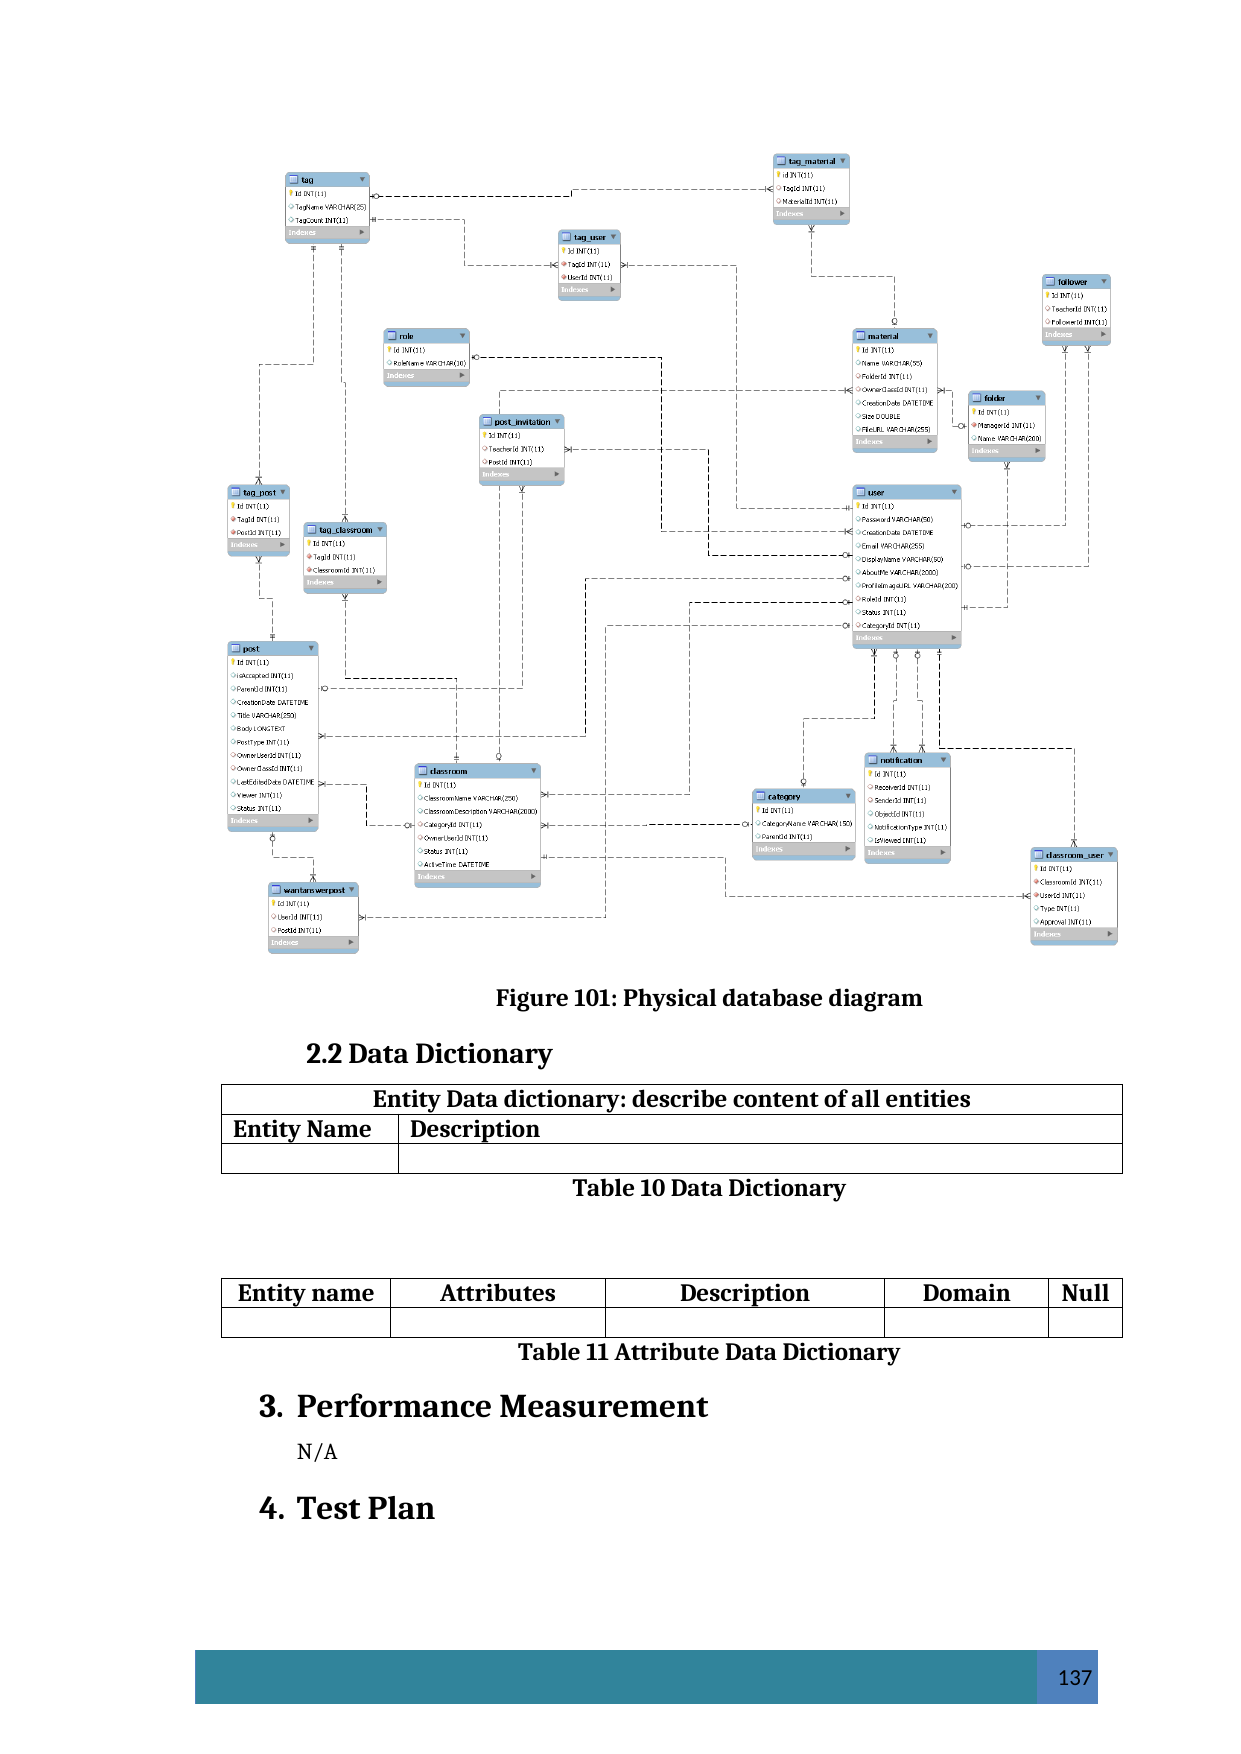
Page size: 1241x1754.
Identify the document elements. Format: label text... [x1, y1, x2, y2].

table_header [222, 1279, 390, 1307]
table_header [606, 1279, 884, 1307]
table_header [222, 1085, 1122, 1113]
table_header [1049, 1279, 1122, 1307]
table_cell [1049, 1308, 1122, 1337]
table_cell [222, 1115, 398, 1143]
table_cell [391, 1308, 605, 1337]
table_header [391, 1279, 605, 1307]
subtitle Test Plan [259, 1489, 1122, 1528]
subtitle Performance Measurement [259, 1388, 1122, 1426]
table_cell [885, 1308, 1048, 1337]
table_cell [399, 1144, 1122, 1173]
picture [221, 147, 1123, 959]
subtitle Data Dictionary [306, 1038, 1122, 1071]
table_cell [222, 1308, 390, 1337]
text N/A [222, 1438, 1122, 1465]
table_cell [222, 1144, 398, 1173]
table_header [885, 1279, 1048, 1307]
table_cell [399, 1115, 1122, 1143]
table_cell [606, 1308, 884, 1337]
